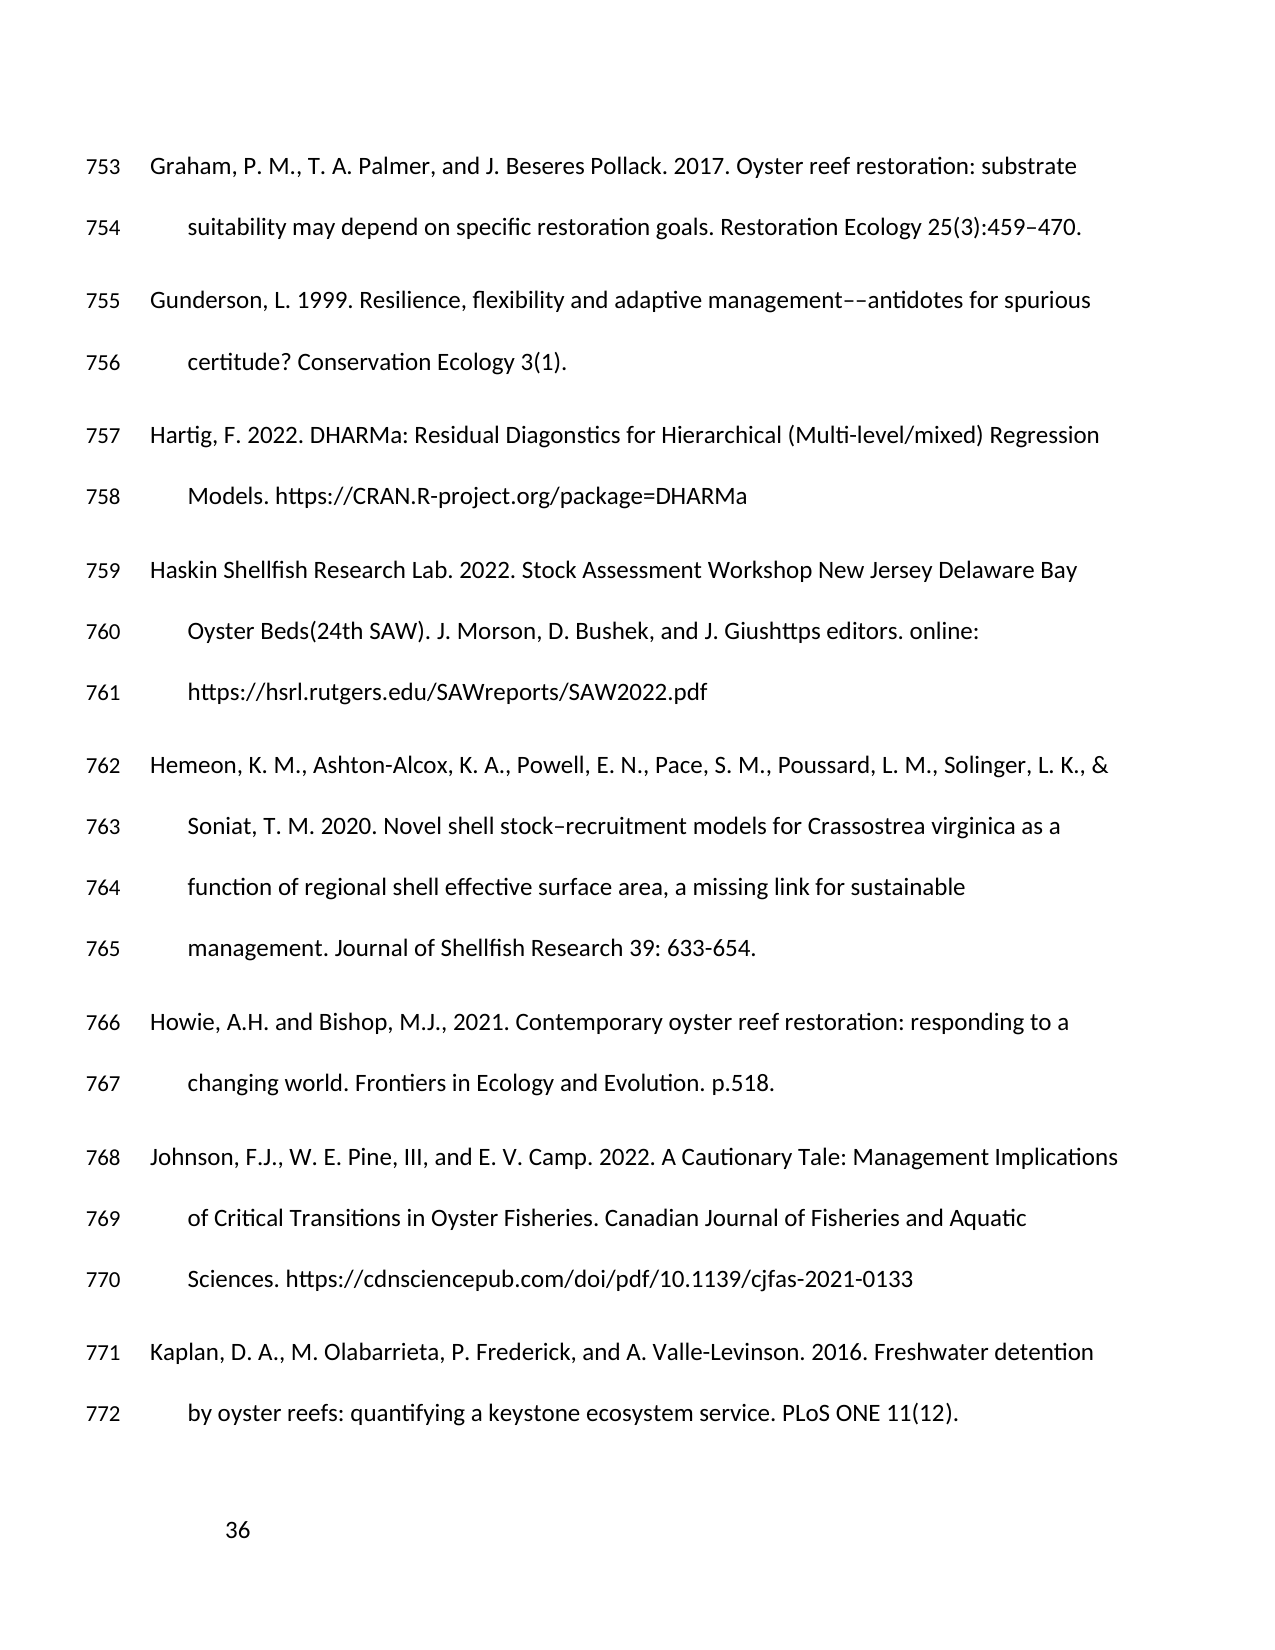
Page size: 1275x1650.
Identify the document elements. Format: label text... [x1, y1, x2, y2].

text Hemeon, K. M., Ashton-Alcox, K. A., Powell, E. N., Pace, S. M., Poussard, L. M., Solinger, L. K., & Soniat, T. M. 2020. Novel shell stock–recruitment models for Crassostrea virginica as a function of regional shell effective surface area, a missing link for sustainable management. Journal of Shellfish Research 39: 633-654. [150, 749, 1125, 963]
text Graham, P. M., T. A. Palmer, and J. Beseres Pollack. 2017. Oyster reef restoration: substrate suitability may depend on specific restoration goals. Restoration Ecology 25(3):459–470. [150, 150, 1125, 242]
text Gunderson, L. 1999. Resilience, flexibility and adaptive management––antidotes for spurious certitude? Conservation Ecology 3(1). [150, 284, 1125, 376]
text Johnson, F.J., W. E. Pine, III, and E. V. Camp. 2022. A Cautionary Tale: Management Implications of Critical Transitions in Oyster Fisheries. Canadian Journal of Fisheries and Aquatic Sciences. https://cdnsciencepub.com/doi/pdf/10.1139/cjfas-2021-0133 [150, 1141, 1125, 1293]
text Howie, A.H. and Bishop, M.J., 2021. Contemporary oyster reef restoration: responding to a changing world. Frontiers in Ecology and Evolution. p.518. [150, 1006, 1125, 1098]
text Haskin Shellfish Research Lab. 2022. Stock Assessment Workshop New Jersey Delaware Bay Oyster Beds(24th SAW). J. Morson, D. Bushek, and J. Giushttps editors. online: https://hsrl.rutgers.edu/SAWreports/SAW2022.pdf [150, 554, 1125, 706]
text Kaplan, D. A., M. Olabarrieta, P. Frederick, and A. Valle-Levinson. 2016. Freshwater detention by oyster reefs: quantifying a keystone ecosystem service. PLoS ONE 11(12). [150, 1336, 1125, 1428]
text Hartig, F. 2022. DHARMa: Residual Diagonstics for Hierarchical (Multi-level/mixed) Regression Models. https://CRAN.R-project.org/package=DHARMa [150, 419, 1125, 511]
